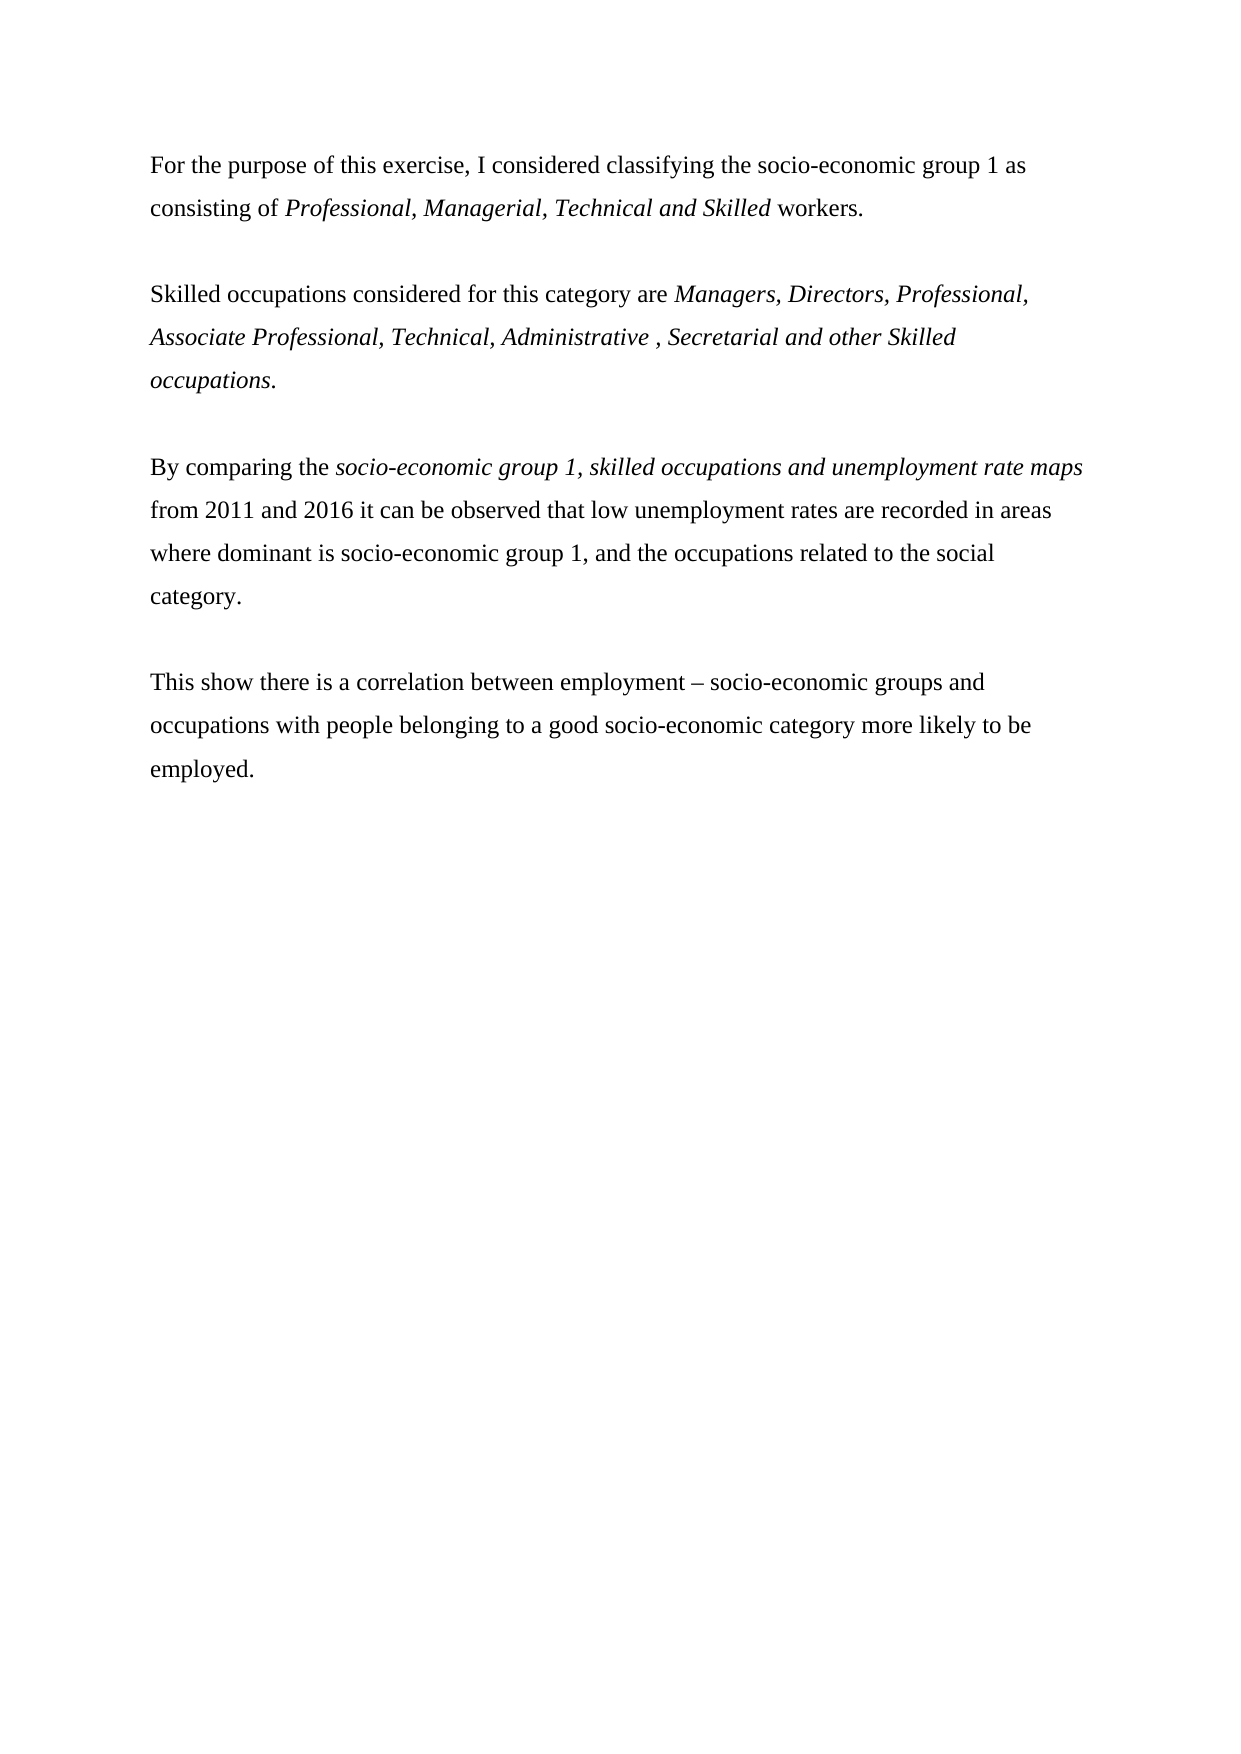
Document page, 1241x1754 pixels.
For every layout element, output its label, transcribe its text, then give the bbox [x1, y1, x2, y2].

text By comparing the socio-economic group 1, skilled occupations and unemployment rate maps from 2011 and 2016 it can be observed that low unemployment rates are recorded in areas where dominant is socio-economic group 1, and the occupations related to the social category. [150, 452, 1090, 610]
text Skilled occupations considered for this category are Managers, Directors, Professional, Associate Professional, Technical, Administrative , Secretarial and other Skilled occupations. [150, 279, 1090, 394]
text This show there is a correlation between employment – socio-economic groups and occupations with people belonging to a good socio-economic category more likely to be employed. [150, 667, 1090, 782]
text For the purpose of this exercise, I considered classifying the socio-economic group 1 as consisting of Professional, Managerial, Technical and Skilled workers. [150, 150, 1090, 222]
